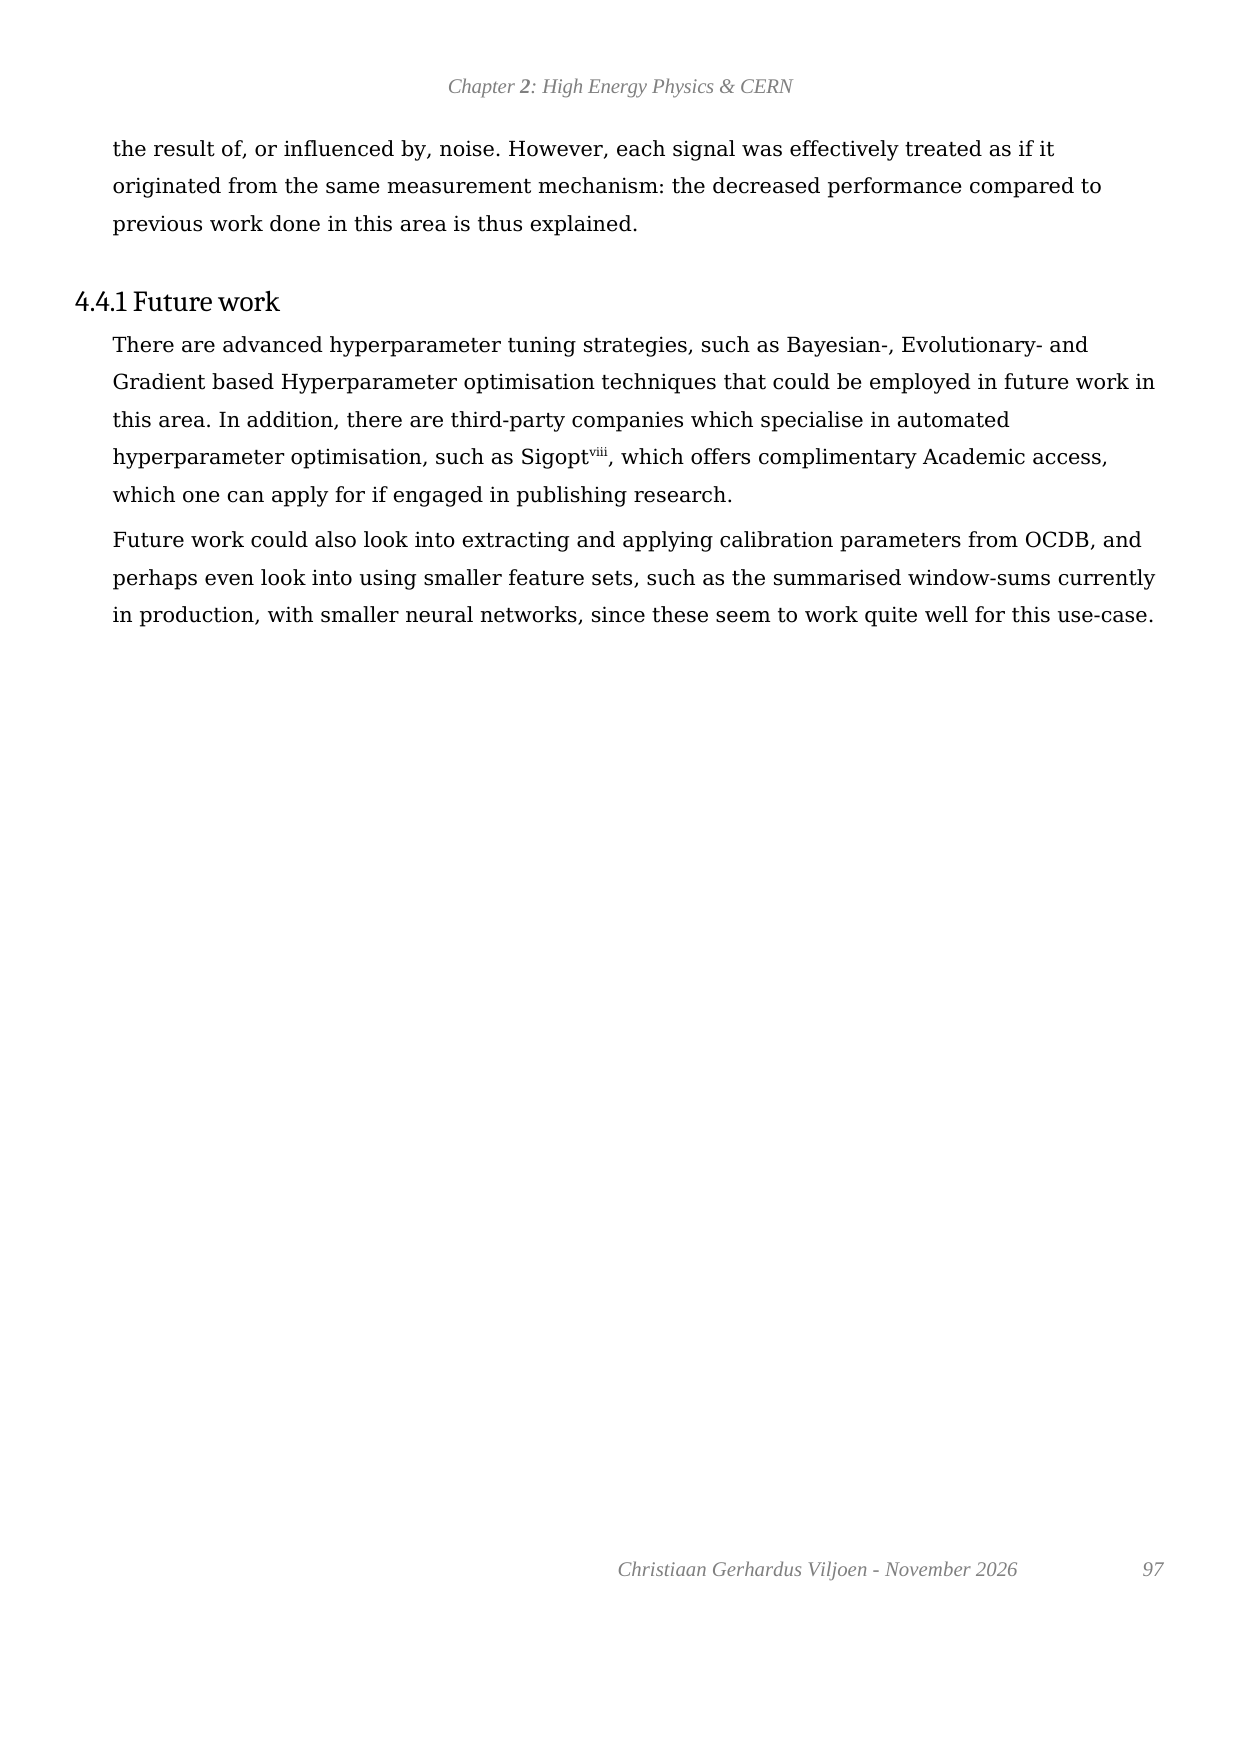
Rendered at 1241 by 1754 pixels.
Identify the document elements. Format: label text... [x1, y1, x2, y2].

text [112, 135, 1165, 235]
subtitle Future work [75, 285, 1165, 319]
text There are advanced hyperparameter tuning strategies, such as Bayesian-, Evolutionary- and Gradient based Hyperparameter optimisation techniques that could be employed in future work in this area. In addition, there are third-party companies which specialise in automated hyperparameter optimisation, such as Sigopt, which offers complimentary Academic access, which one can apply for if engaged in publishing research. [112, 331, 1165, 506]
text Future work could also look into extracting and applying calibration parameters from OCDB, and perhaps even look into using smaller feature sets, such as the summarised window-sums currently in production, with smaller neural networks, since these seem to work quite well for this use-case. [112, 527, 1165, 627]
